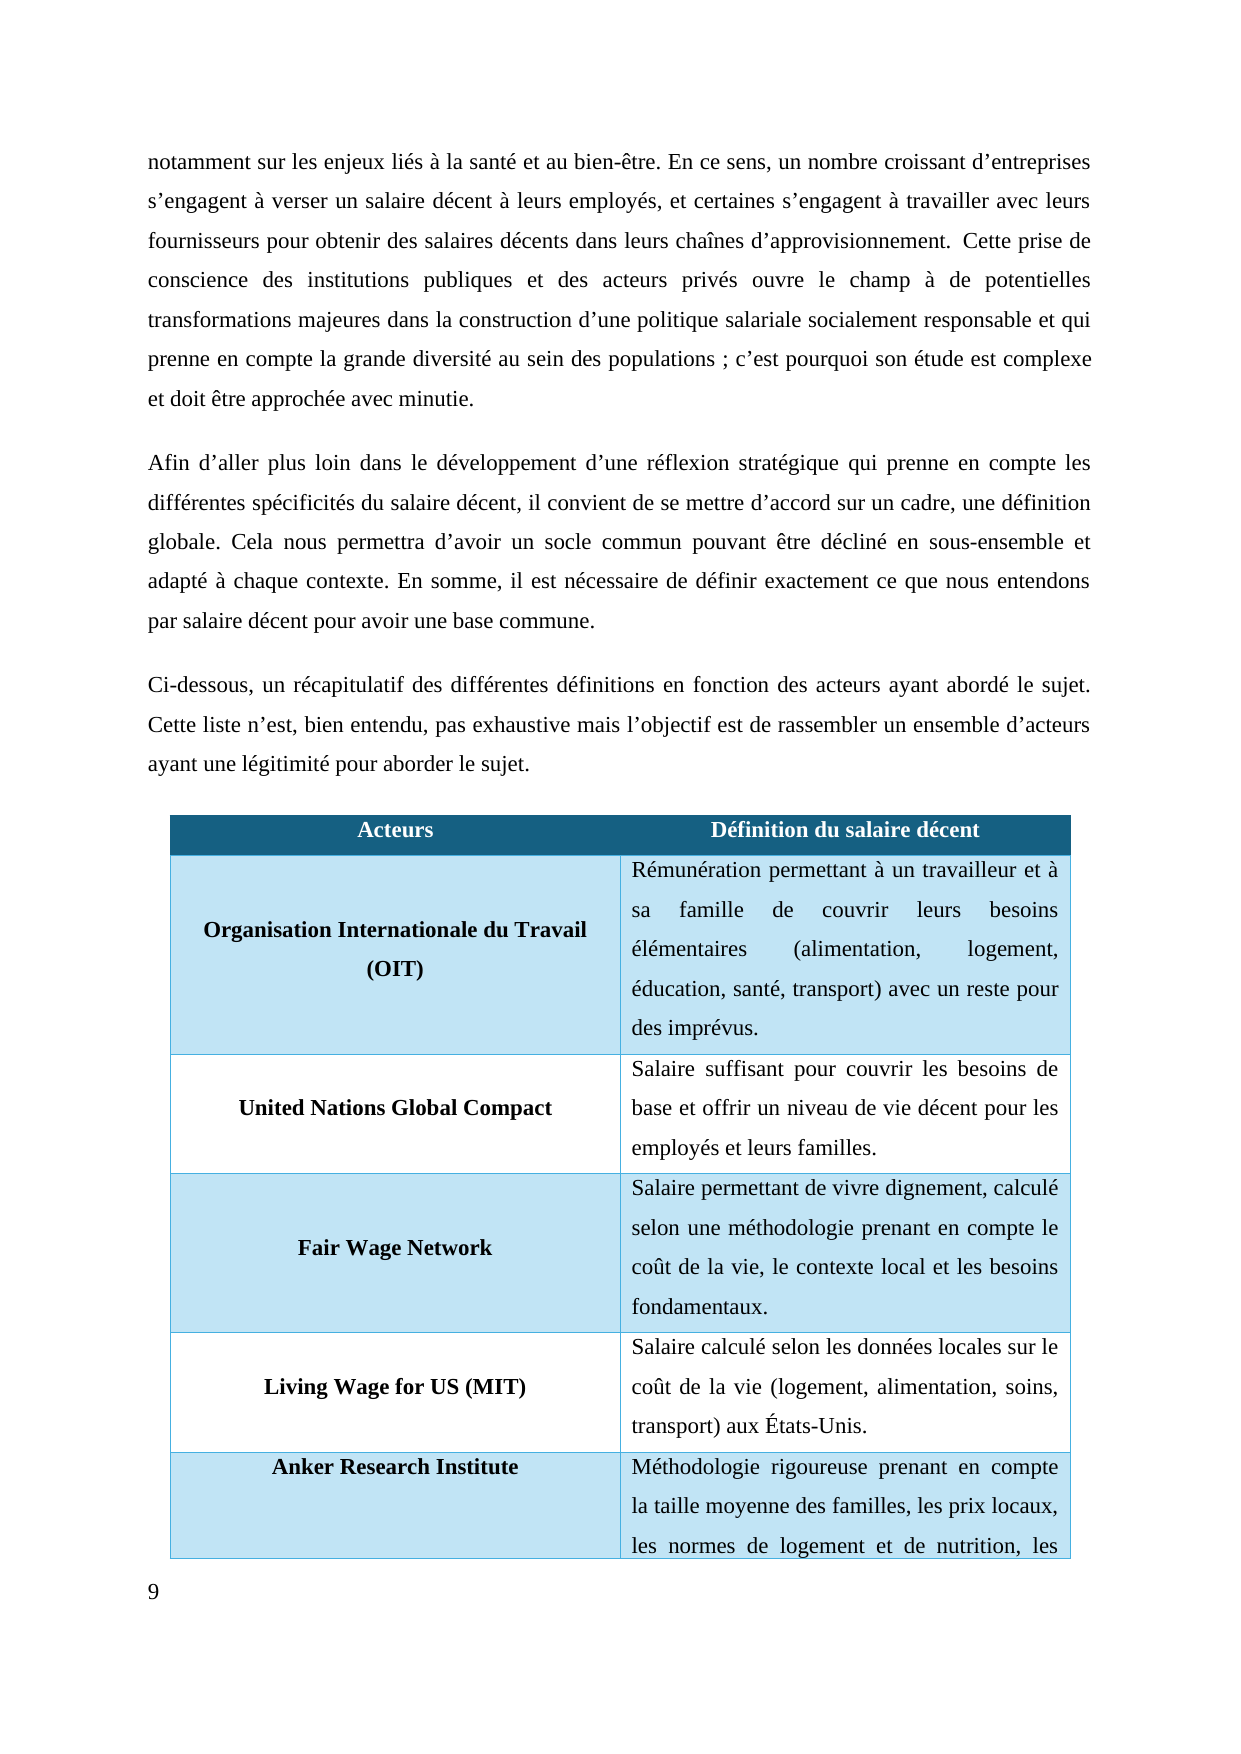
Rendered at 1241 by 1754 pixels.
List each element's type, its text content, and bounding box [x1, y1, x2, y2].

table_cell United Nations Global Compact [171, 1055, 620, 1173]
table_header Acteurs [171, 816, 620, 855]
table_cell Fair Wage Network [171, 1174, 620, 1332]
table_cell Anker Research Institute [171, 1453, 620, 1558]
table_cell Salaire suffisant pour couvrir les besoins de base et offrir un niveau de vie décent pour les employés et leurs familles. [621, 1055, 1070, 1173]
table_cell Salaire permettant de vivre dignement, calculé selon une méthodologie prenant en compte le coût de la vie, le contexte local et les besoins fondamentaux. [621, 1174, 1070, 1332]
table_cell Salaire calculé selon les données locales sur le coût de la vie (logement, alimentation, soins, transport) aux États-Unis. [621, 1333, 1070, 1452]
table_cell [621, 1453, 1070, 1558]
table_cell Living Wage for US (MIT) [171, 1333, 620, 1452]
text Ci-dessous, un récapitulatif des différentes définitions en fonction des acteurs ayant abordé le sujet. Cette liste n’est, bien entendu, pas exhaustive mais l’objectif est de rassembler un ensemble d’acteurs ayant une légitimité pour aborder le sujet. [148, 671, 1092, 777]
table_cell Rémunération permettant à un travailleur et à sa famille de couvrir leurs besoins élémentaires (alimentation, logement, éducation, santé, transport) avec un reste pour des imprévus. [621, 856, 1070, 1054]
text Afin d’aller plus loin dans le développement d’une réflexion stratégique qui prenne en compte les différentes spécificités du salaire décent, il convient de se mettre d’accord sur un cadre, une définition globale. Cela nous permettra d’avoir un socle commun pouvant être décliné en sous-ensemble et adapté à chaque contexte. En somme, il est nécessaire de définir exactement ce que nous entendons par salaire décent pour avoir une base commune. [148, 449, 1092, 633]
table_cell Organisation Internationale du Travail (OIT) [171, 856, 620, 1054]
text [148, 148, 1092, 411]
table_header Définition du salaire décent [621, 816, 1070, 855]
